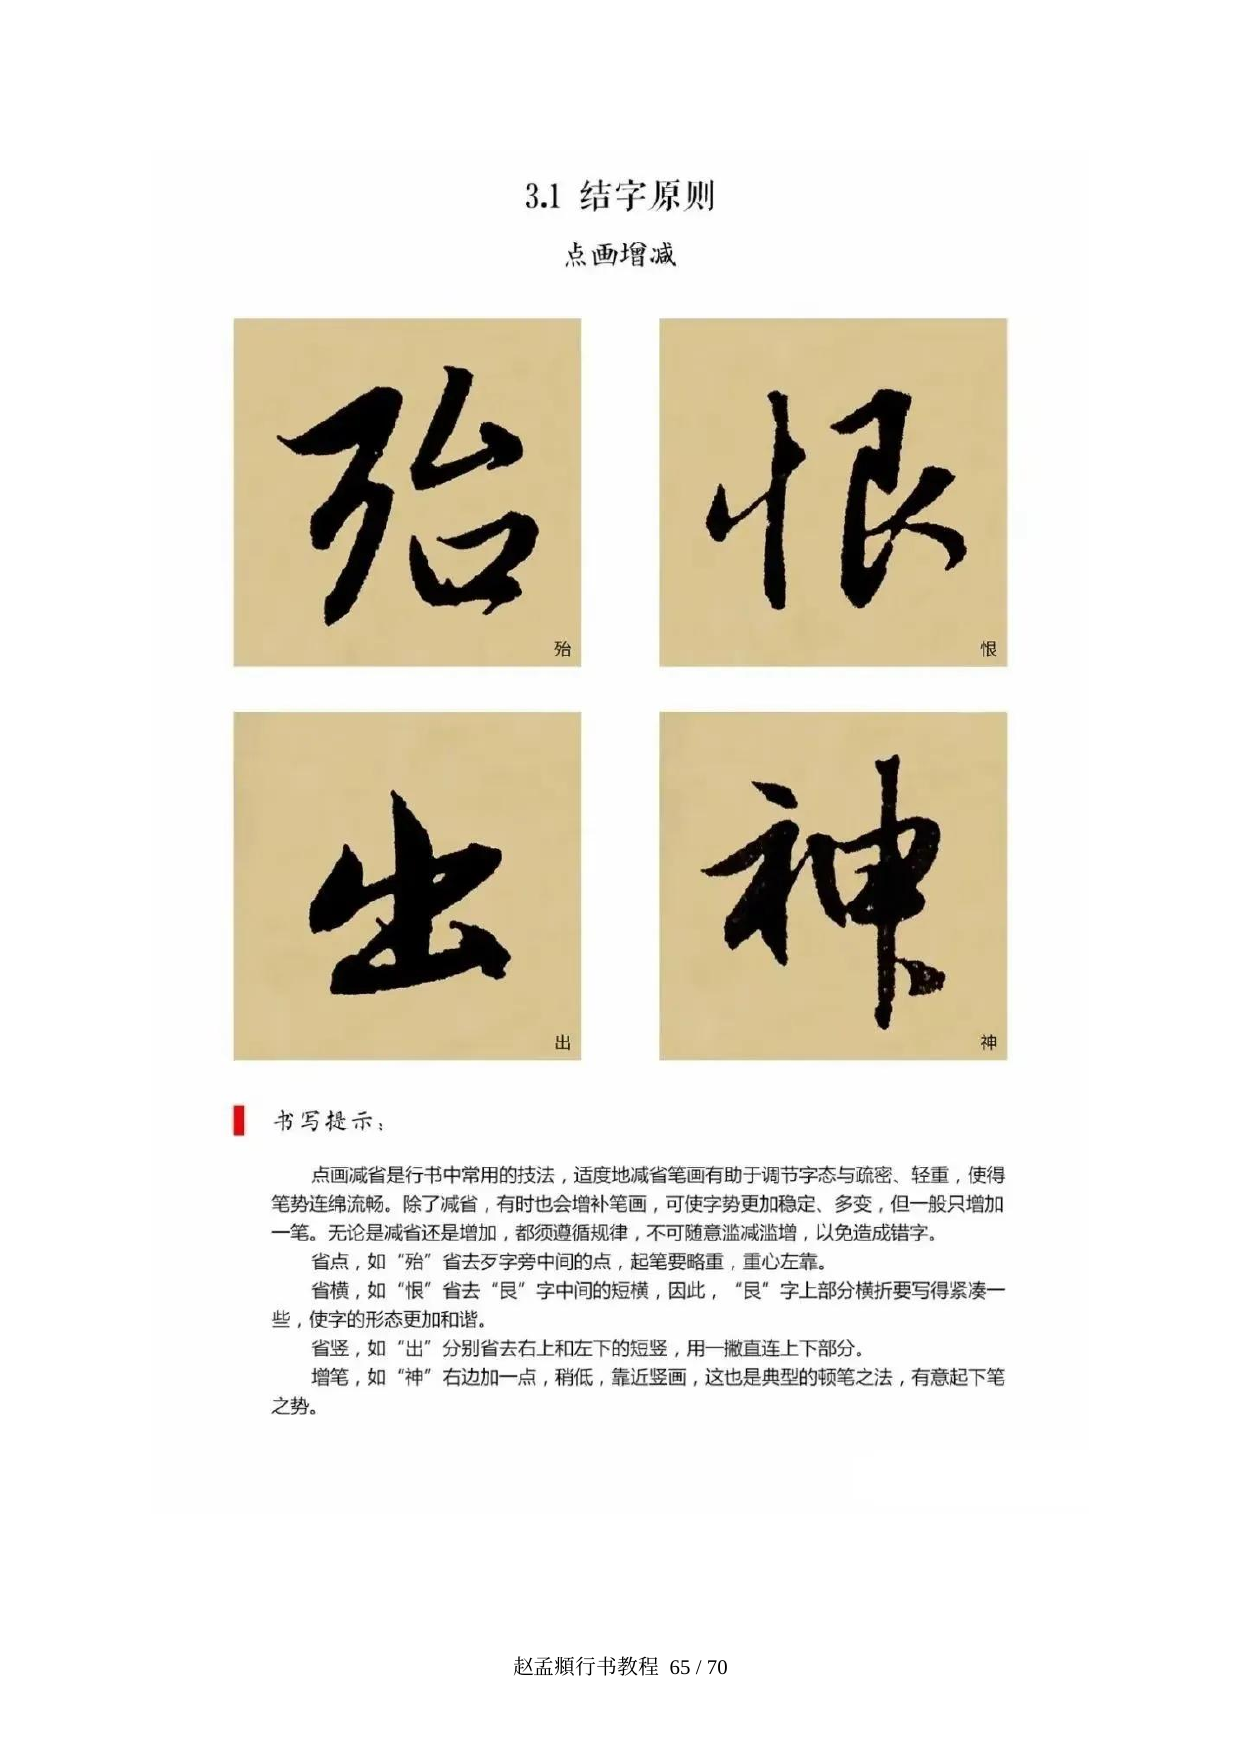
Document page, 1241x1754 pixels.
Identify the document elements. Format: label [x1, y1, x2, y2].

picture [151, 150, 1089, 1514]
